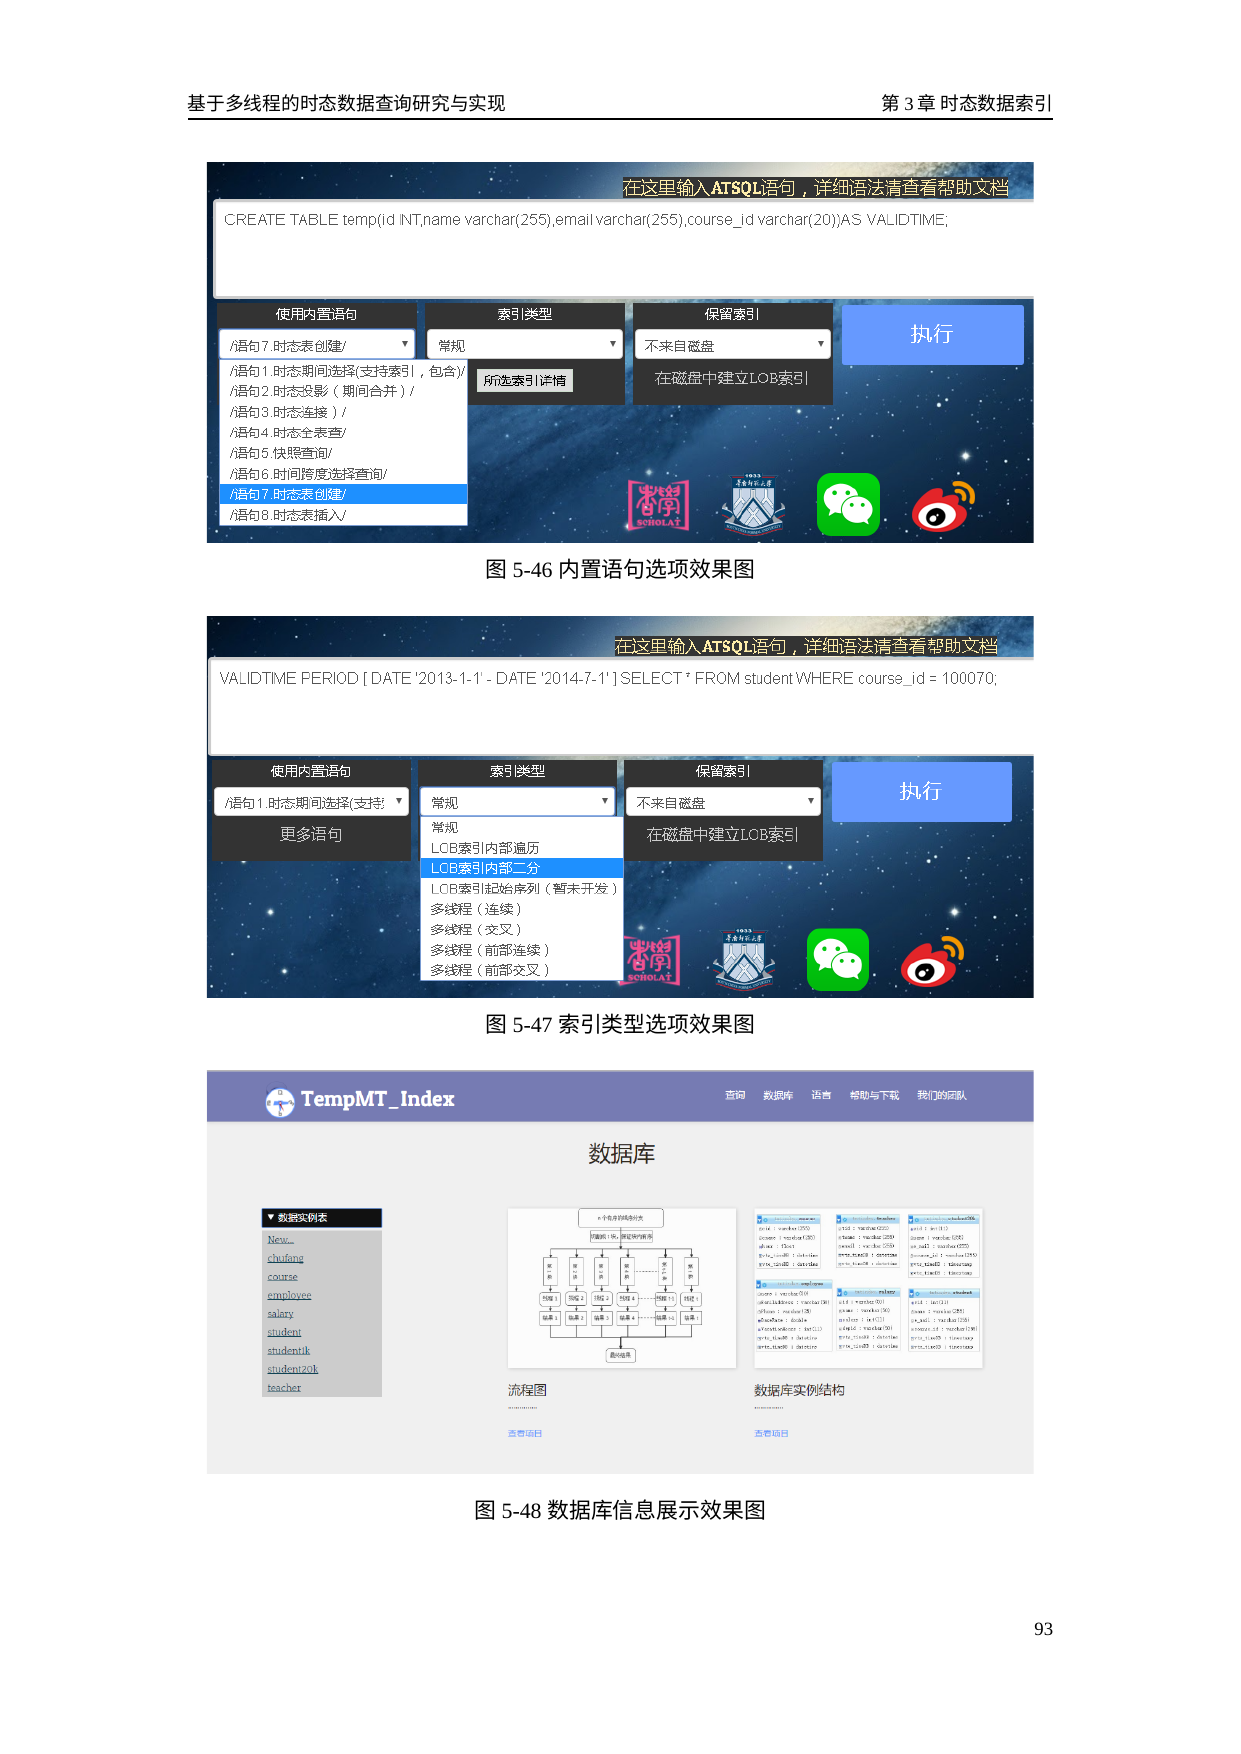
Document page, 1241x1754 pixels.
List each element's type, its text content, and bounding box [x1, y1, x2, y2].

picture [206, 616, 1034, 998]
picture [206, 1070, 1034, 1474]
picture [206, 162, 1034, 543]
